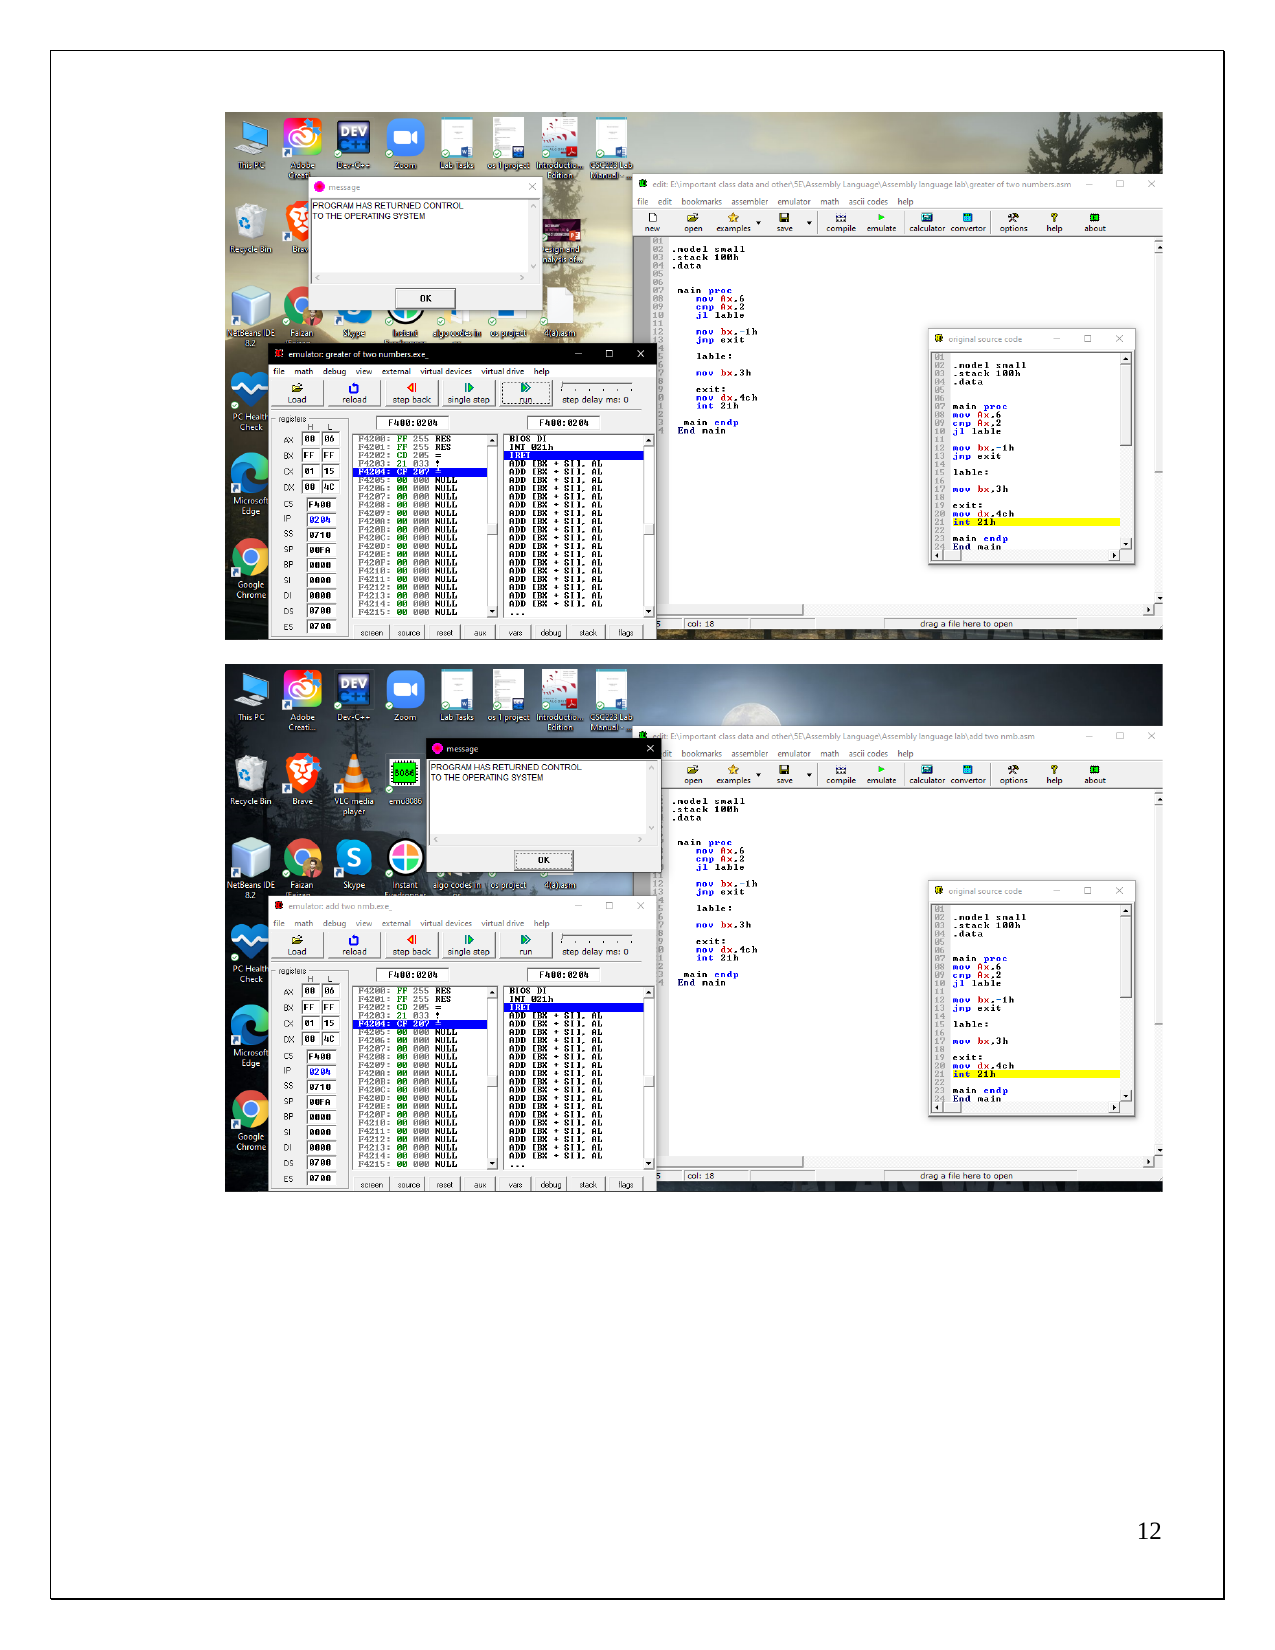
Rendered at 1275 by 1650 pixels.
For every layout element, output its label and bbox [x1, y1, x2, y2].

picture [225, 112, 1163, 640]
picture [225, 664, 1163, 1192]
